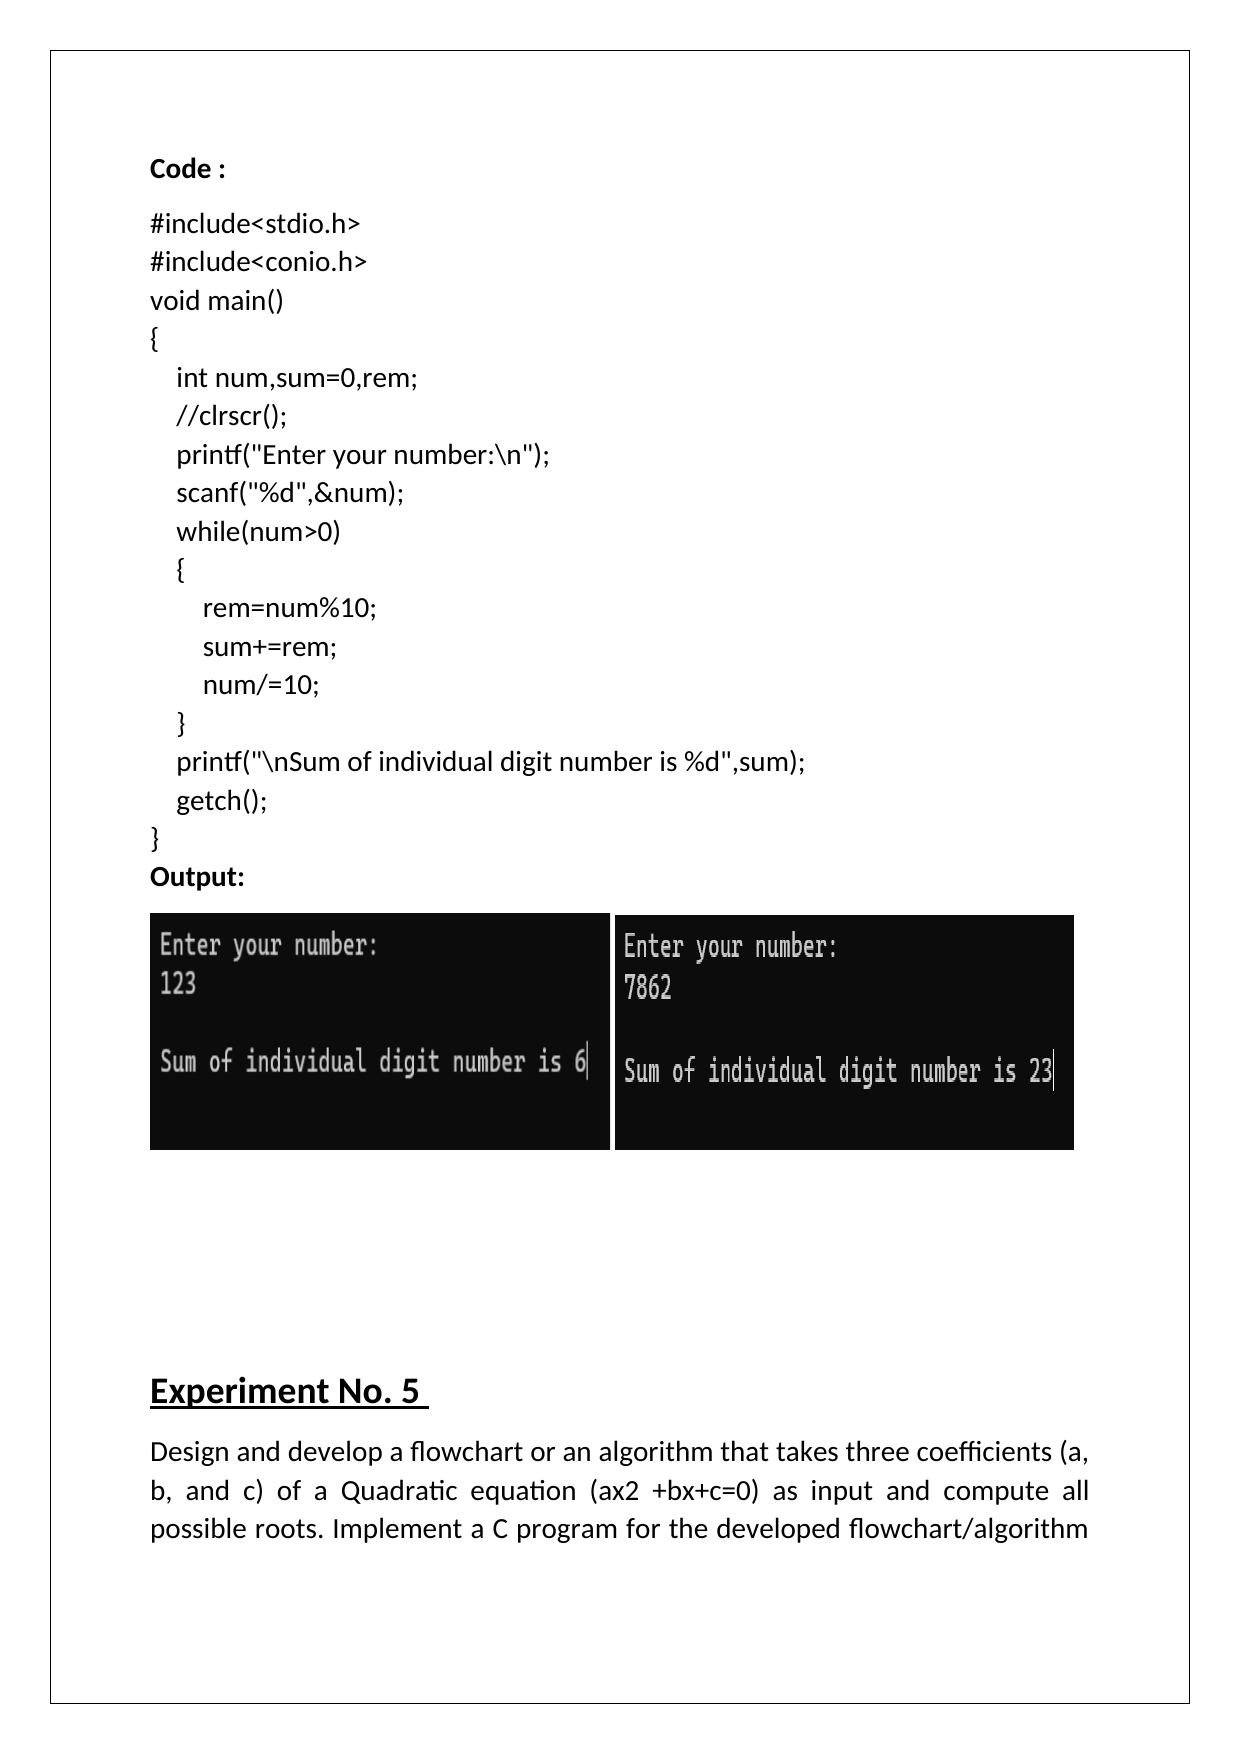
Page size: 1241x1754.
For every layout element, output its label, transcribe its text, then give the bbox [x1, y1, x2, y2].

text } [150, 705, 1090, 740]
text //clrscr(); [150, 397, 1090, 433]
text rem=num%10; [150, 589, 1090, 625]
text sum+=rem; [150, 628, 1090, 663]
text { [150, 551, 1090, 587]
text Experiment No. 5 [150, 1367, 1090, 1413]
text int num,sum=0,rem; [150, 359, 1090, 394]
text } [150, 820, 1090, 856]
text getch(); [150, 782, 1090, 817]
text scanf("%d",&num); [150, 474, 1090, 510]
picture [615, 915, 1074, 1150]
text printf("Enter your number:\n"); [150, 436, 1090, 471]
text num/=10; [150, 666, 1090, 702]
text #include<stdio.h> [150, 205, 1090, 241]
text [150, 1433, 1090, 1546]
text printf("\nSum of individual digit number is %d",sum); [150, 743, 1090, 779]
text #include<conio.h> [150, 243, 1090, 279]
text Code : [150, 150, 1090, 186]
text void main() [150, 282, 1090, 318]
picture [150, 913, 611, 1150]
text Output: [150, 858, 1090, 894]
text while(num>0) [150, 513, 1090, 548]
text { [150, 320, 1090, 356]
